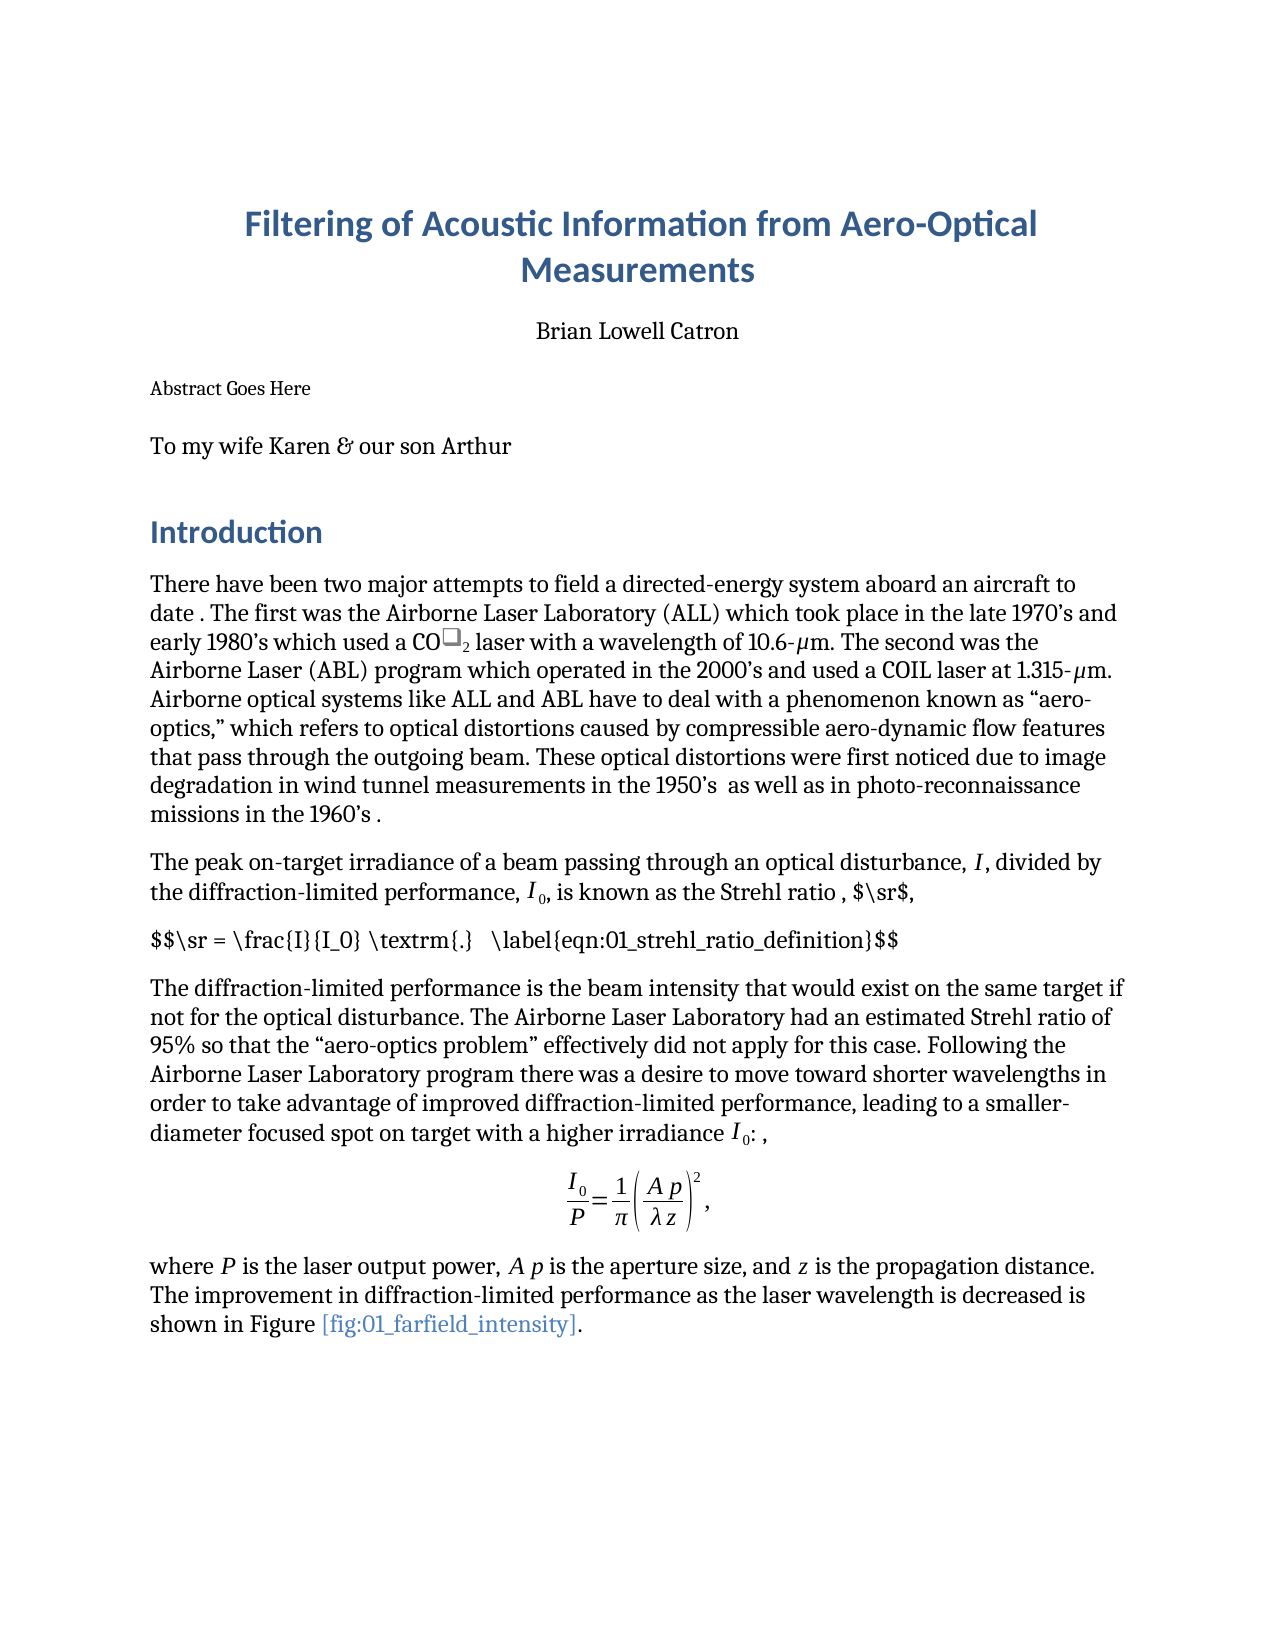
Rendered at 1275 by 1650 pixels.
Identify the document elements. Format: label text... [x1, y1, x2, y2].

text where is the laser output power, is the aperture size, and is the propagation distance. The improvement in diffraction-limited performance as the laser wavelength is decreased is shown in Figure [fig:01_farfield_intensity]. [150, 1252, 1125, 1338]
text There have been two major attempts to field a directed-energy system aboard an aircraft to date . The first was the Airborne Laser Laboratory (ALL) which took place in the late 1970’s and early 1980’s which used a CO laser with a wavelength of 10.6-m. The second was the Airborne Laser (ABL) program which operated in the 2000’s and used a COIL laser at 1.315-m. Airborne optical systems like ALL and ABL have to deal with a phenomenon known as “aero-optics,” which refers to optical distortions caused by compressible aero-dynamic flow features that pass through the outgoing beam. These optical distortions were first noticed due to image degradation in wind tunnel measurements in the 1950’s as well as in photo-reconnaissance missions in the 1960’s . [150, 570, 1125, 829]
text Abstract Goes Here [150, 377, 1125, 401]
text To my wife Karen & our son Arthur [150, 432, 1125, 461]
text The diffraction-limited performance is the beam intensity that would exist on the same target if not for the optical disturbance. The Airborne Laser Laboratory had an estimated Strehl ratio of 95% so that the “aero-optics problem” effectively did not apply for this case. Following the Airborne Laser Laboratory program there was a desire to move toward shorter wavelengths in order to take advantage of improved diffraction-limited performance, leading to a smaller-diameter focused spot on target with a higher irradiance : , [150, 974, 1125, 1149]
text $$\sr = \frac{I}{I_0} \textrm{.} \label{eqn:01_strehl_ratio_definition}$$ [150, 926, 1125, 955]
title Filtering of Acoustic Information from Aero-Optical Measurements [150, 200, 1125, 292]
text Brian Lowell Catron [150, 317, 1125, 345]
subtitle Introduction [150, 511, 1125, 551]
text The peak on-target irradiance of a beam passing through an optical disturbance, , divided by the diffraction-limited performance, , is known as the Strehl ratio , $\sr$, [150, 848, 1125, 908]
